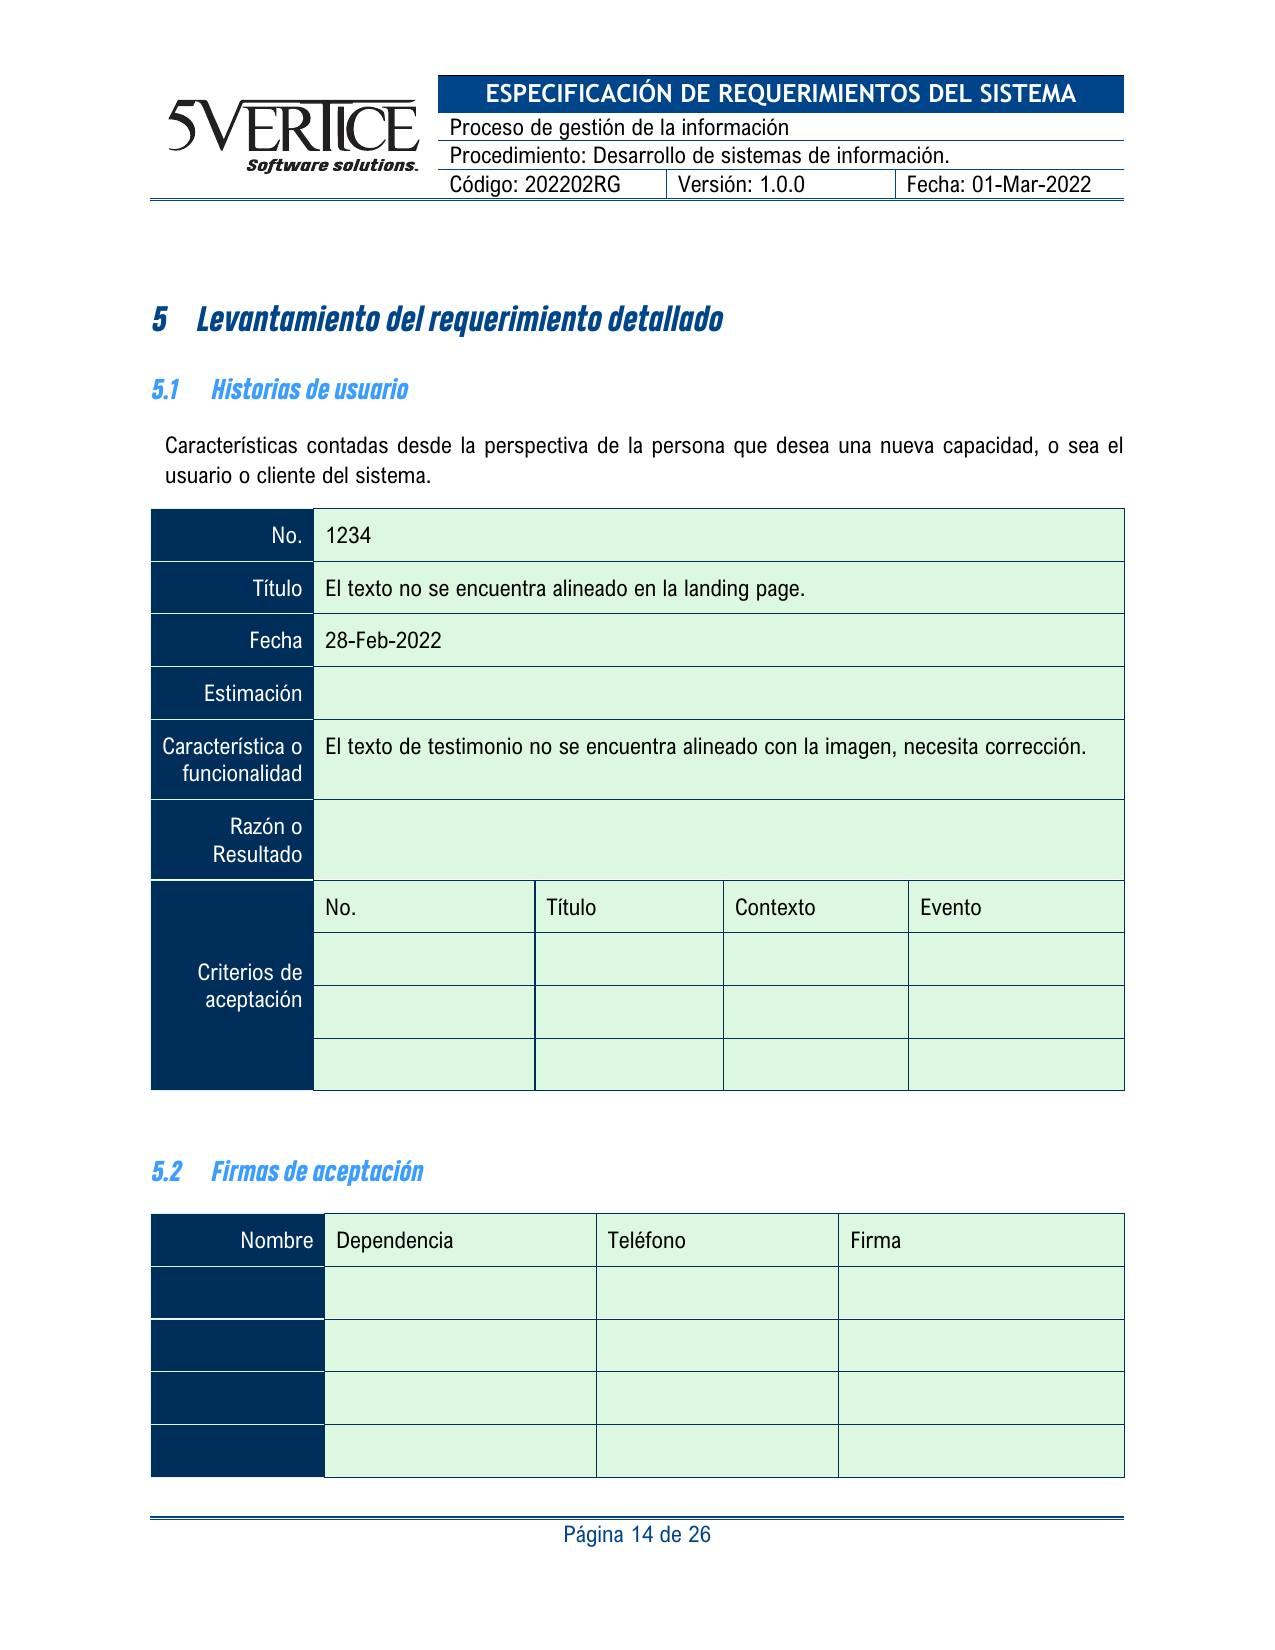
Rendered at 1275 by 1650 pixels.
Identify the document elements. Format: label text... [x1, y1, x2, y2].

table_header Firma [839, 1214, 1124, 1266]
table_cell Característica o funcionalidad [151, 720, 313, 799]
table_cell [314, 667, 1124, 719]
table_cell [909, 986, 1124, 1038]
table_cell [151, 1372, 324, 1424]
table_cell [597, 1267, 838, 1318]
table_cell [724, 933, 908, 985]
table_cell [314, 933, 534, 985]
table_cell Razón o Resultado [151, 800, 313, 879]
table_cell Fecha [151, 614, 313, 666]
table_cell Contexto [724, 881, 908, 932]
table_cell [325, 1267, 596, 1318]
table_cell [151, 1425, 324, 1477]
table_cell 28-Feb-2022 [314, 614, 1124, 666]
table_cell No. [314, 881, 534, 932]
table_cell [325, 1320, 596, 1371]
table_cell Criterios de aceptación [151, 881, 313, 1090]
table_header Dependencia [325, 1214, 596, 1266]
table_cell Título [536, 881, 723, 932]
table_cell [597, 1320, 838, 1371]
text Características contadas desde la perspectiva de la persona que desea una nueva capacidad, o sea el usuario o cliente del sistema. [165, 431, 1125, 489]
table_cell [151, 1320, 324, 1371]
table_cell [151, 1267, 324, 1318]
table_cell [839, 1320, 1124, 1371]
table_cell [536, 1039, 723, 1090]
table_header Nombre [151, 1214, 324, 1266]
table_cell [909, 1039, 1124, 1090]
table_cell [314, 1039, 534, 1090]
table_cell [724, 1039, 908, 1090]
table_cell Evento [909, 881, 1124, 932]
table_header 1234 [314, 509, 1124, 561]
table_cell Título [151, 562, 313, 613]
table_header Teléfono [597, 1214, 838, 1266]
table_cell [325, 1372, 596, 1424]
table_cell [839, 1425, 1124, 1477]
table_cell El texto no se encuentra alineado en la landing page. [314, 562, 1124, 613]
table_cell [724, 986, 908, 1038]
table_cell [536, 986, 723, 1038]
table_cell [325, 1425, 596, 1477]
table_cell [909, 933, 1124, 985]
subtitle Levantamiento del requerimiento detallado [150, 303, 1125, 337]
table_cell [597, 1372, 838, 1424]
table_cell [536, 933, 723, 985]
table_cell Estimación [151, 667, 313, 719]
table_cell El texto de testimonio no se encuentra alineado con la imagen, necesita corrección. [314, 720, 1124, 799]
table_cell [839, 1267, 1124, 1318]
table_cell [597, 1425, 838, 1477]
subtitle Firmas de aceptación [150, 1159, 1125, 1186]
table_cell [314, 800, 1124, 879]
table_cell [839, 1372, 1124, 1424]
subtitle Historias de usuario [150, 377, 1125, 404]
table_header No. [151, 509, 313, 561]
table_cell [314, 986, 534, 1038]
